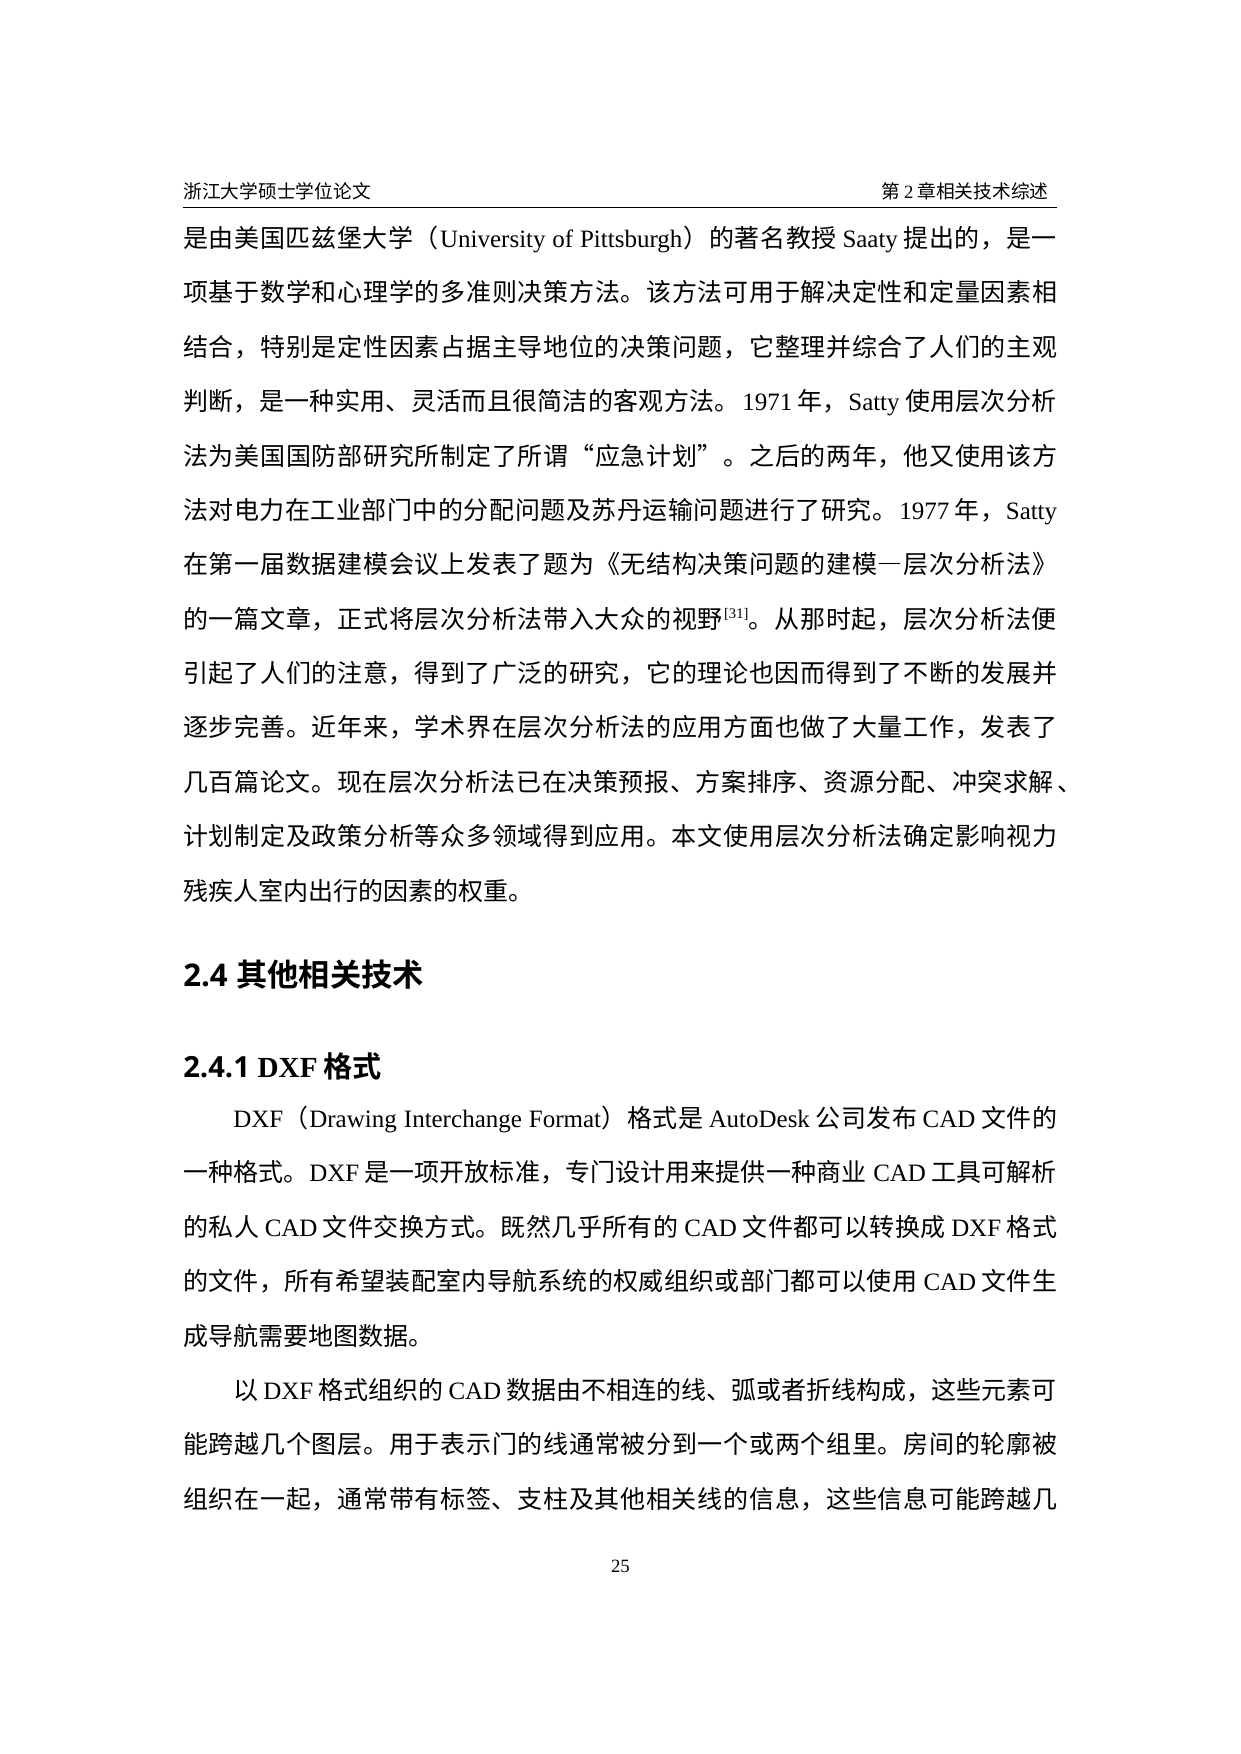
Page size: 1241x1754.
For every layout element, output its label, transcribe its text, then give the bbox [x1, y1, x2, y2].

subtitle 其他相关技术 [183, 950, 1057, 996]
text DXF（Drawing Interchange Format）格式是AutoDesk公司发布CAD文件的一种格式。DXF是一项开放标准，专门设计用来提供一种商业CAD工具可解析的私人CAD文件交换方式。既然几乎所有的CAD文件都可以转换成DXF格式的文件，所有希望装配室内导航系统的权威组织或部门都可以使用CAD文件生成导航需要地图数据。 [183, 1098, 1057, 1352]
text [183, 218, 1057, 907]
subtitle DXF格式 [183, 1043, 1057, 1086]
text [183, 1370, 1057, 1515]
